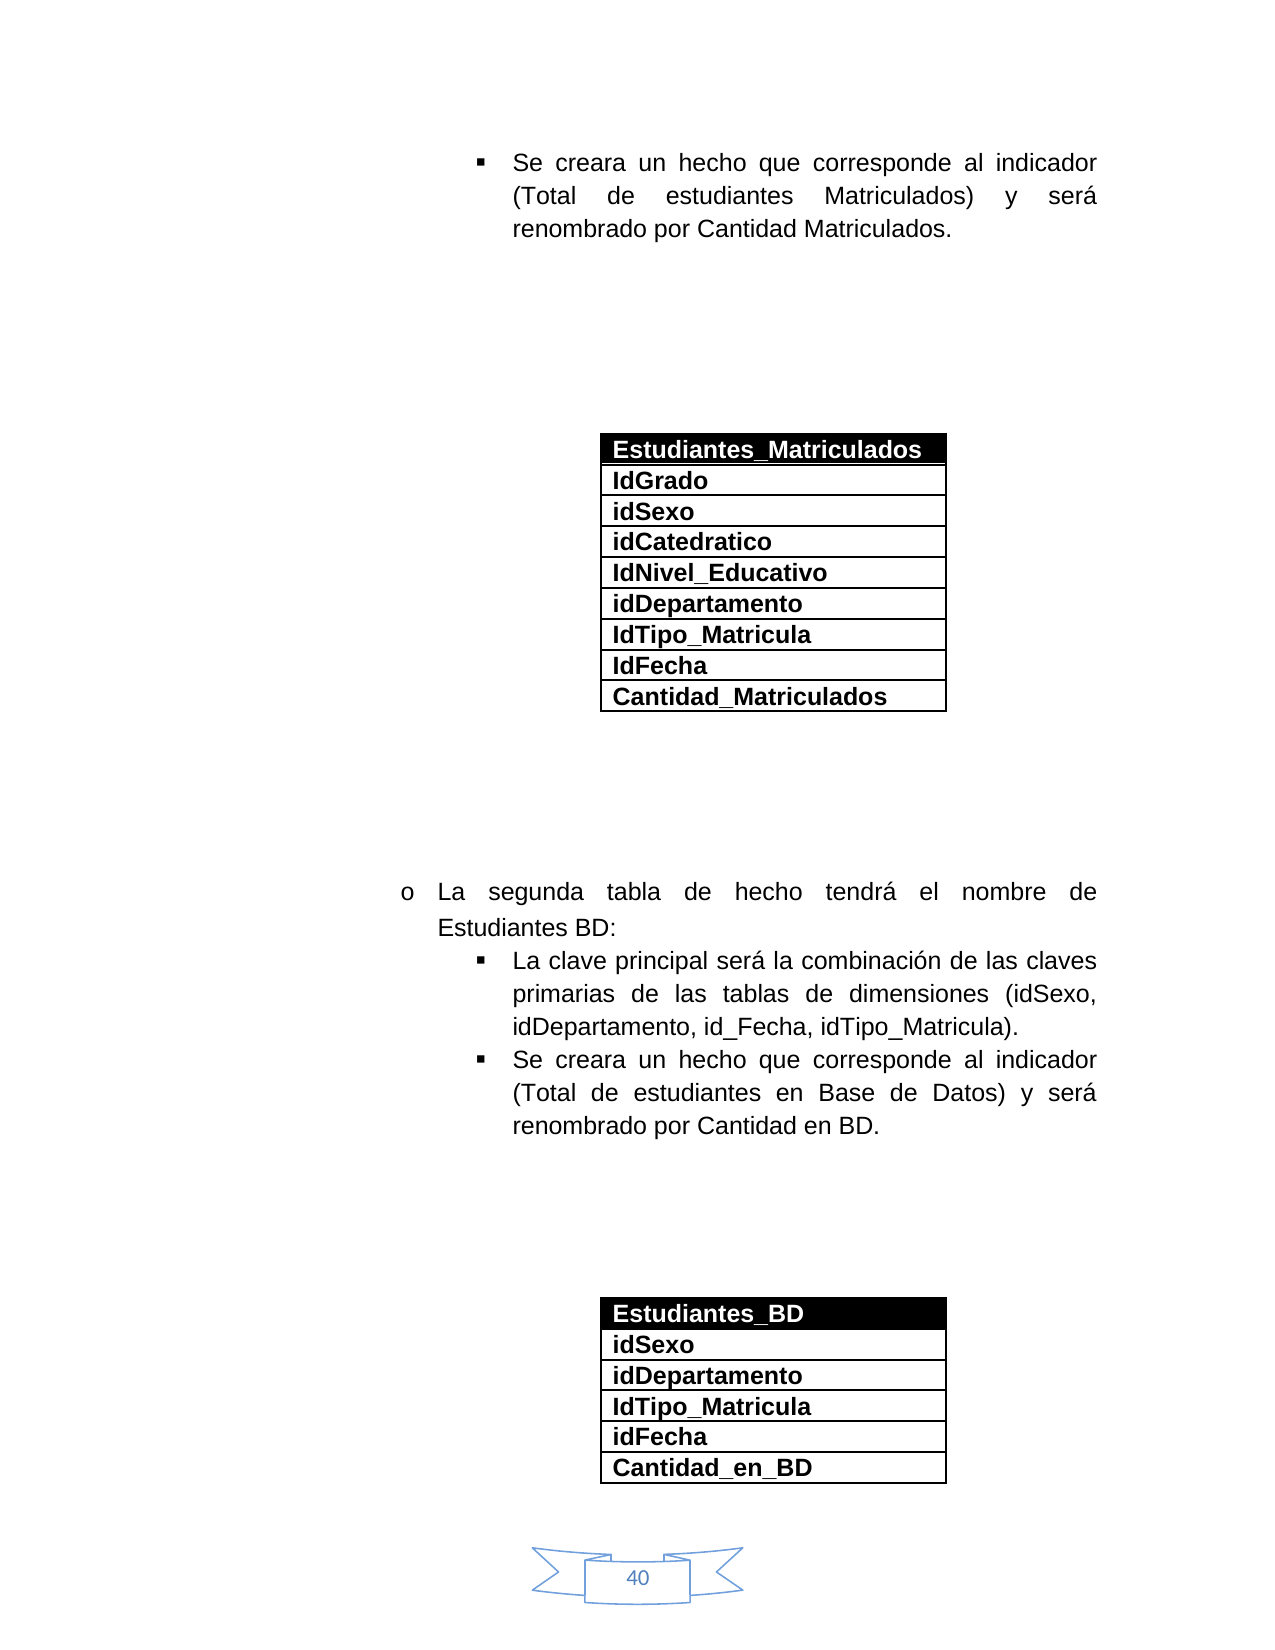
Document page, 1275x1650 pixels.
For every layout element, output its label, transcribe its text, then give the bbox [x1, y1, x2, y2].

table_cell idSexo [602, 1330, 945, 1358]
table_cell idFecha [602, 1422, 945, 1451]
table_cell idSexo [602, 496, 945, 525]
table_cell IdNivel_Educativo [602, 558, 945, 587]
table_cell IdGrado [602, 466, 945, 494]
list Se creara un hecho que corresponde al indicador (Total de estudiantes Matriculados) y será renombrado por Cantidad Matriculados. [475, 148, 1098, 242]
list La clave principal será la combinación de las claves primarias de las tablas de dimensiones (idSexo, idDepartamento, id_Fecha, idTipo_Matricula). [475, 946, 1098, 1041]
table_header Estudiantes_Matriculados [602, 435, 945, 463]
table_cell IdFecha [602, 651, 945, 679]
list La segunda tabla de hecho tendrá el nombre de Estudiantes BD: [400, 877, 1098, 941]
table_cell idDepartamento [602, 1361, 945, 1389]
table_cell idDepartamento [602, 589, 945, 618]
table_cell idCatedratico [602, 527, 945, 556]
table_cell Cantidad_Matriculados [602, 681, 945, 710]
table_header Estudiantes_BD [602, 1299, 945, 1328]
table_cell IdTipo_Matricula [602, 1391, 945, 1420]
table_cell Cantidad_en_BD [602, 1453, 945, 1482]
table_cell IdTipo_Matricula [602, 620, 945, 648]
list Se creara un hecho que corresponde al indicador (Total de estudiantes en Base de Datos) y será renombrado por Cantidad en BD. [475, 1045, 1098, 1140]
